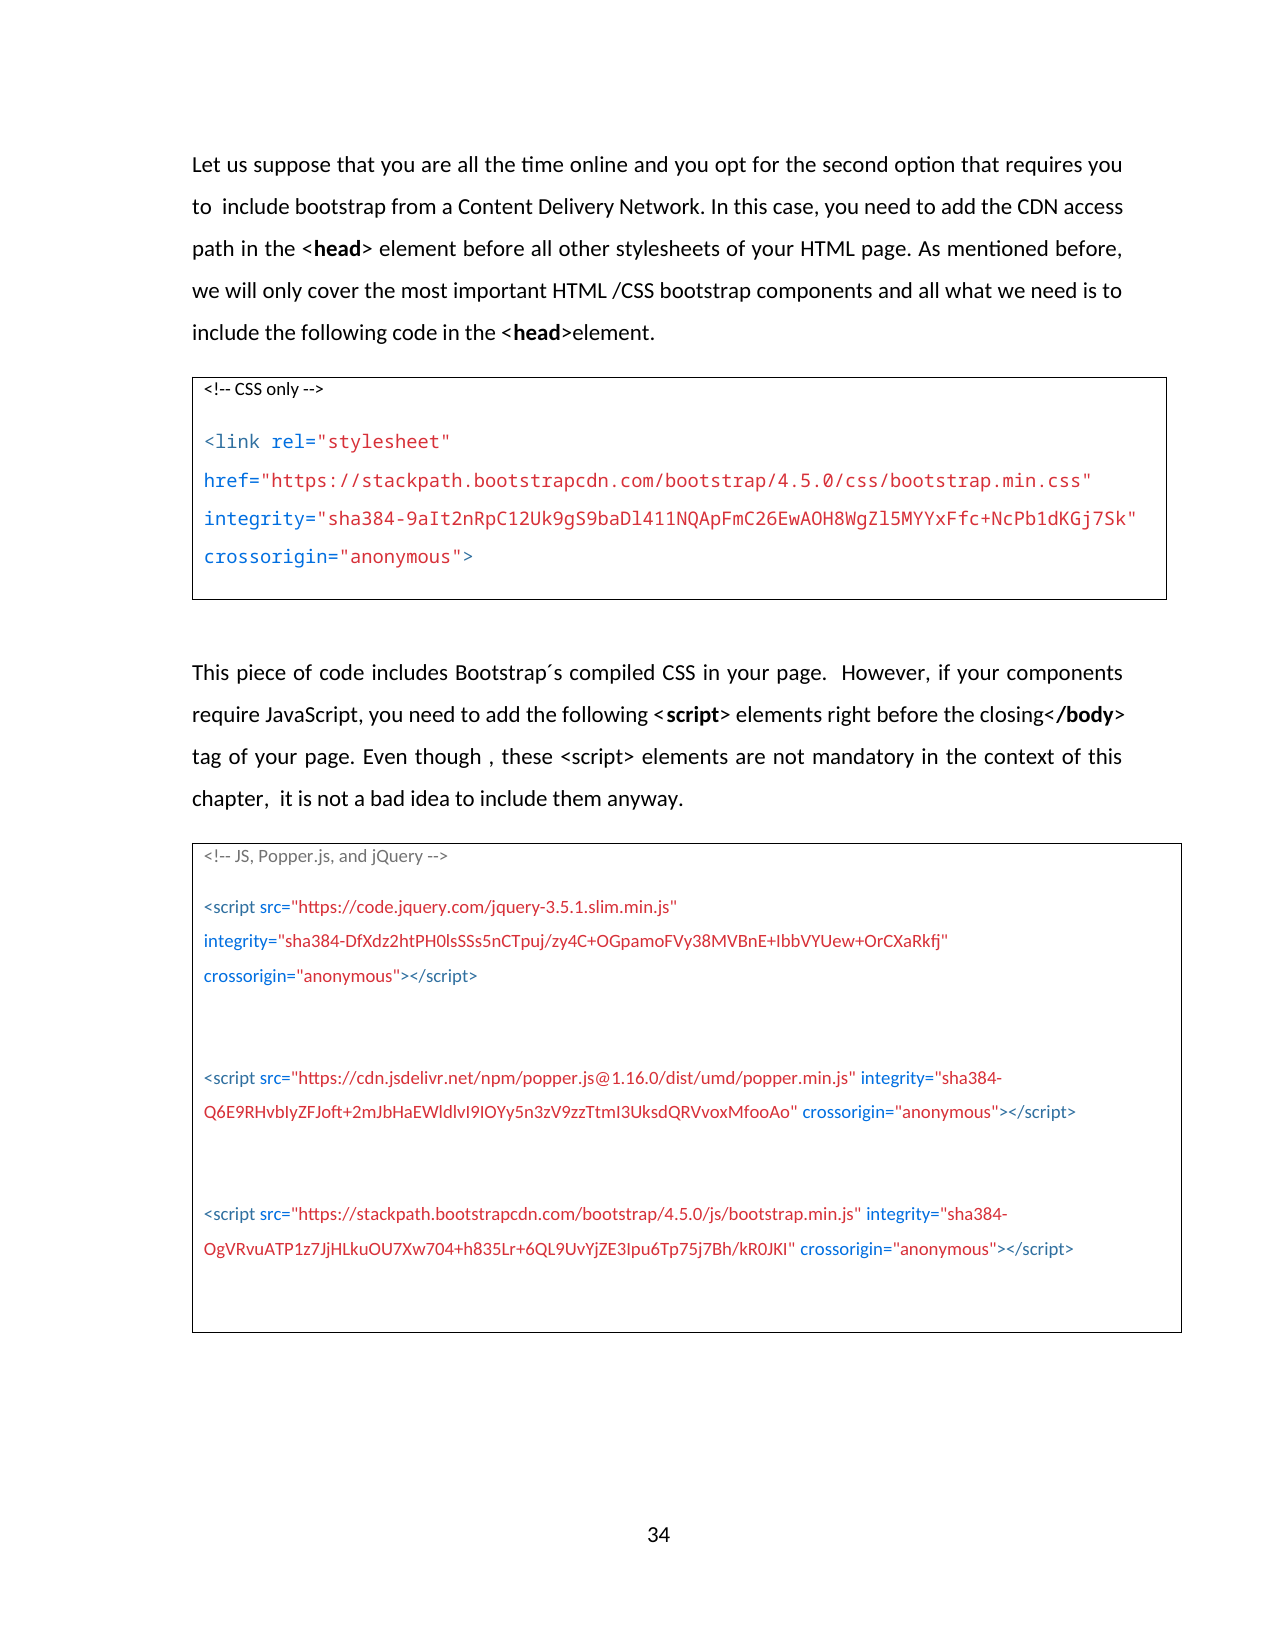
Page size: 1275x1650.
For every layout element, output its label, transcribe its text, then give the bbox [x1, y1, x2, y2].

text Let us suppose that you are all the time online and you opt for the second option that requires you to include bootstrap from a Content Delivery Network. In this case, you need to add the CDN access path in the <head> element before all other stylesheets of your HTML page. As mentioned before, we will only cover the most important HTML /CSS bootstrap components and all what we need is to include the following code in the <head>element. [192, 150, 1125, 346]
text This piece of code includes Bootstrap´s compiled CSS in your page. However, if your components require JavaScript, you need to add the following <script> elements right before the closing</body> tag of your page. Even though , these <script> elements are not mandatory in the context of this chapter, it is not a bad idea to include them anyway. [192, 658, 1125, 812]
table_header <!-- JS, Popper.js, and jQuery --> <script src="https://code.jquery.com/jquery-3.5.1.slim.min.js" integrity="sha384-DfXdz2htPH0lsSSs5nCTpuj/zy4C+OGpamoFVy38MVBnE+IbbVYUew+OrCXaRkfj" crossorigin="anonymous"></script> <script src="https://cdn.jsdelivr.net/npm/popper.js@1.16.0/dist/umd/popper.min.js" integrity="sha384-Q6E9RHvbIyZFJoft+2mJbHaEWldlvI9IOYy5n3zV9zzTtmI3UksdQRVvoxMfooAo" crossorigin="anonymous"></script> <script src="https://stackpath.bootstrapcdn.com/bootstrap/4.5.0/js/bootstrap.min.js" integrity="sha384-OgVRvuATP1z7JjHLkuOU7Xw704+h835Lr+6QL9UvYjZE3Ipu6Tp75j7Bh/kR0JKI" crossorigin="anonymous"></script> [193, 844, 1181, 1332]
table_header <!-- CSS only --> <link rel="stylesheet" href="https://stackpath.bootstrapcdn.com/bootstrap/4.5.0/css/bootstrap.min.css" integrity="sha384-9aIt2nRpC12Uk9gS9baDl411NQApFmC26EwAOH8WgZl5MYYxFfc+NcPb1dKGj7Sk" crossorigin="anonymous"> [193, 378, 1166, 599]
